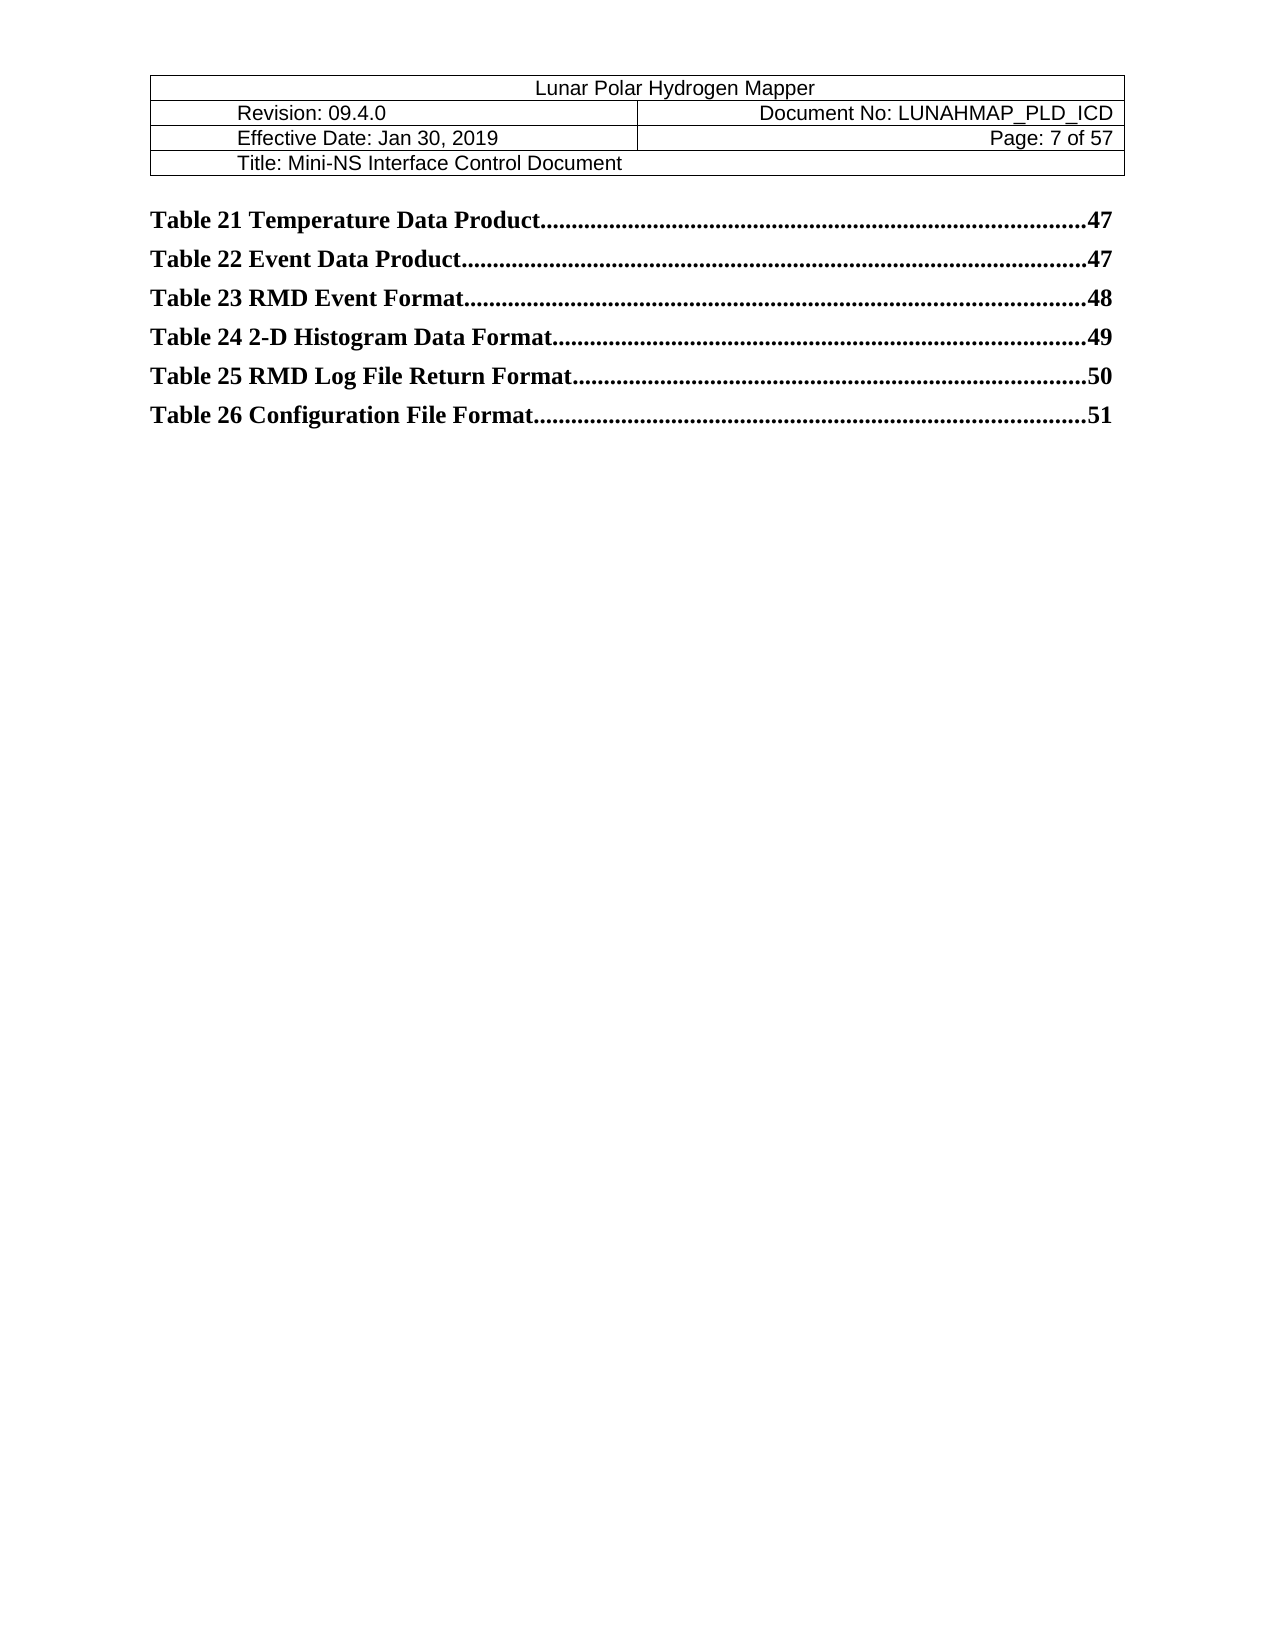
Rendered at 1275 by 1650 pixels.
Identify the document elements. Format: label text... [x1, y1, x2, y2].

text Table 22 Event Data Product 47 [150, 244, 1125, 273]
text Table 25 RMD Log File Return Format 50 [150, 361, 1125, 390]
text Table 23 RMD Event Format 48 [150, 283, 1125, 312]
text Table 21 Temperature Data Product 47 [150, 205, 1125, 233]
text Table 26 Configuration File Format 51 [150, 401, 1125, 429]
text Table 24 2-D Histogram Data Format 49 [150, 322, 1125, 351]
